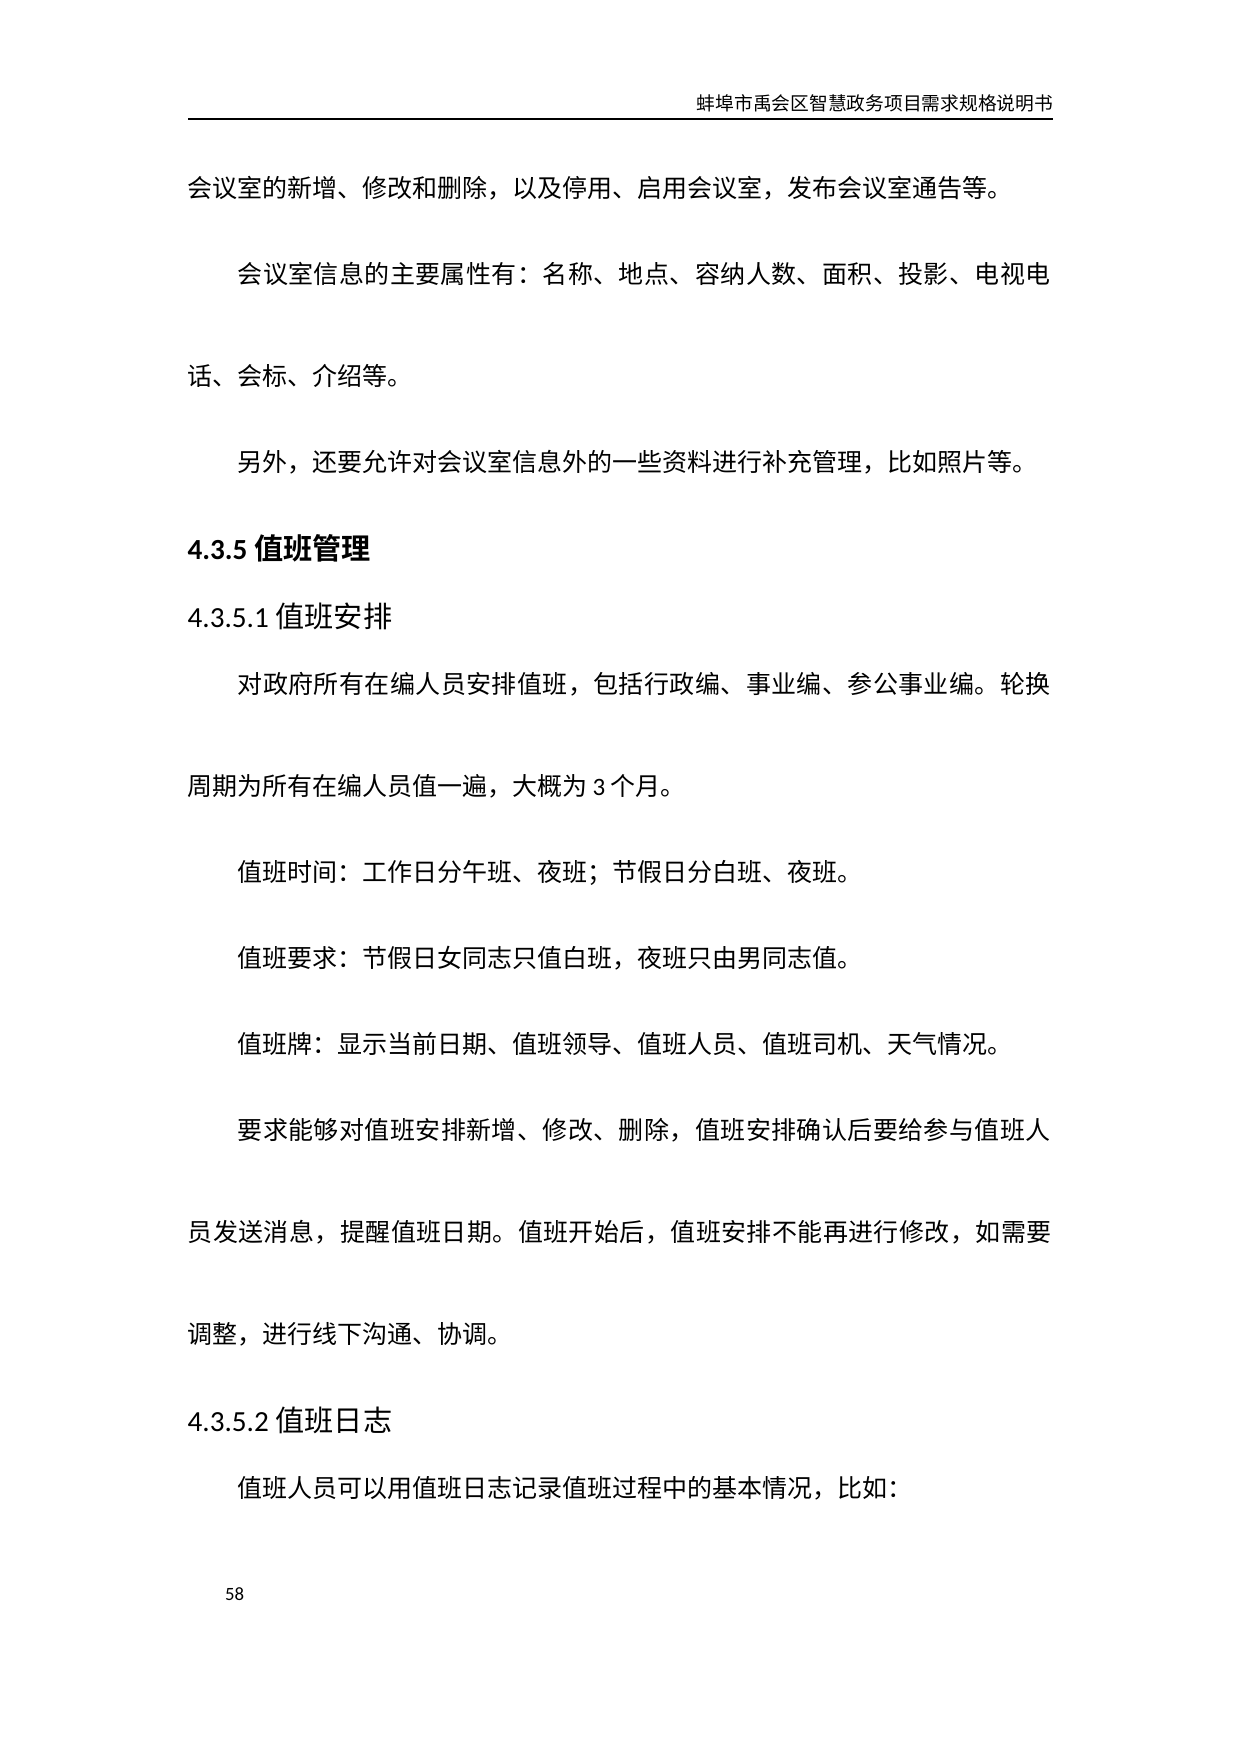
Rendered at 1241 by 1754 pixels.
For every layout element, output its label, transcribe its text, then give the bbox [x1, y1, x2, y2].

subtitle 值班日志 [187, 1385, 1053, 1453]
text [187, 153, 1053, 221]
text 值班时间：工作日分午班、夜班；节假日分白班、夜班。 [187, 837, 1053, 905]
text 值班要求：节假日女同志只值白班，夜班只由男同志值。 [187, 923, 1053, 991]
text 值班牌：显示当前日期、值班领导、值班人员、值班司机、天气情况。 [187, 1009, 1053, 1077]
subtitle 值班安排 [187, 581, 1053, 649]
text 会议室信息的主要属性有：名称、地点、容纳人数、面积、投影、电视电话、会标、介绍等。 [187, 239, 1053, 409]
text 对政府所有在编人员安排值班，包括行政编、事业编、参公事业编。轮换周期为所有在编人员值一遍，大概为3个月。 [187, 649, 1053, 819]
text 要求能够对值班安排新增、修改、删除，值班安排确认后要给参与值班人员发送消息，提醒值班日期。值班开始后，值班安排不能再进行修改，如需要调整，进行线下沟通、协调。 [187, 1095, 1053, 1367]
text 值班管理 [187, 513, 1053, 581]
text 另外，还要允许对会议室信息外的一些资料进行补充管理，比如照片等。 [187, 427, 1053, 495]
text 值班人员可以用值班日志记录值班过程中的基本情况，比如： [187, 1453, 1053, 1521]
